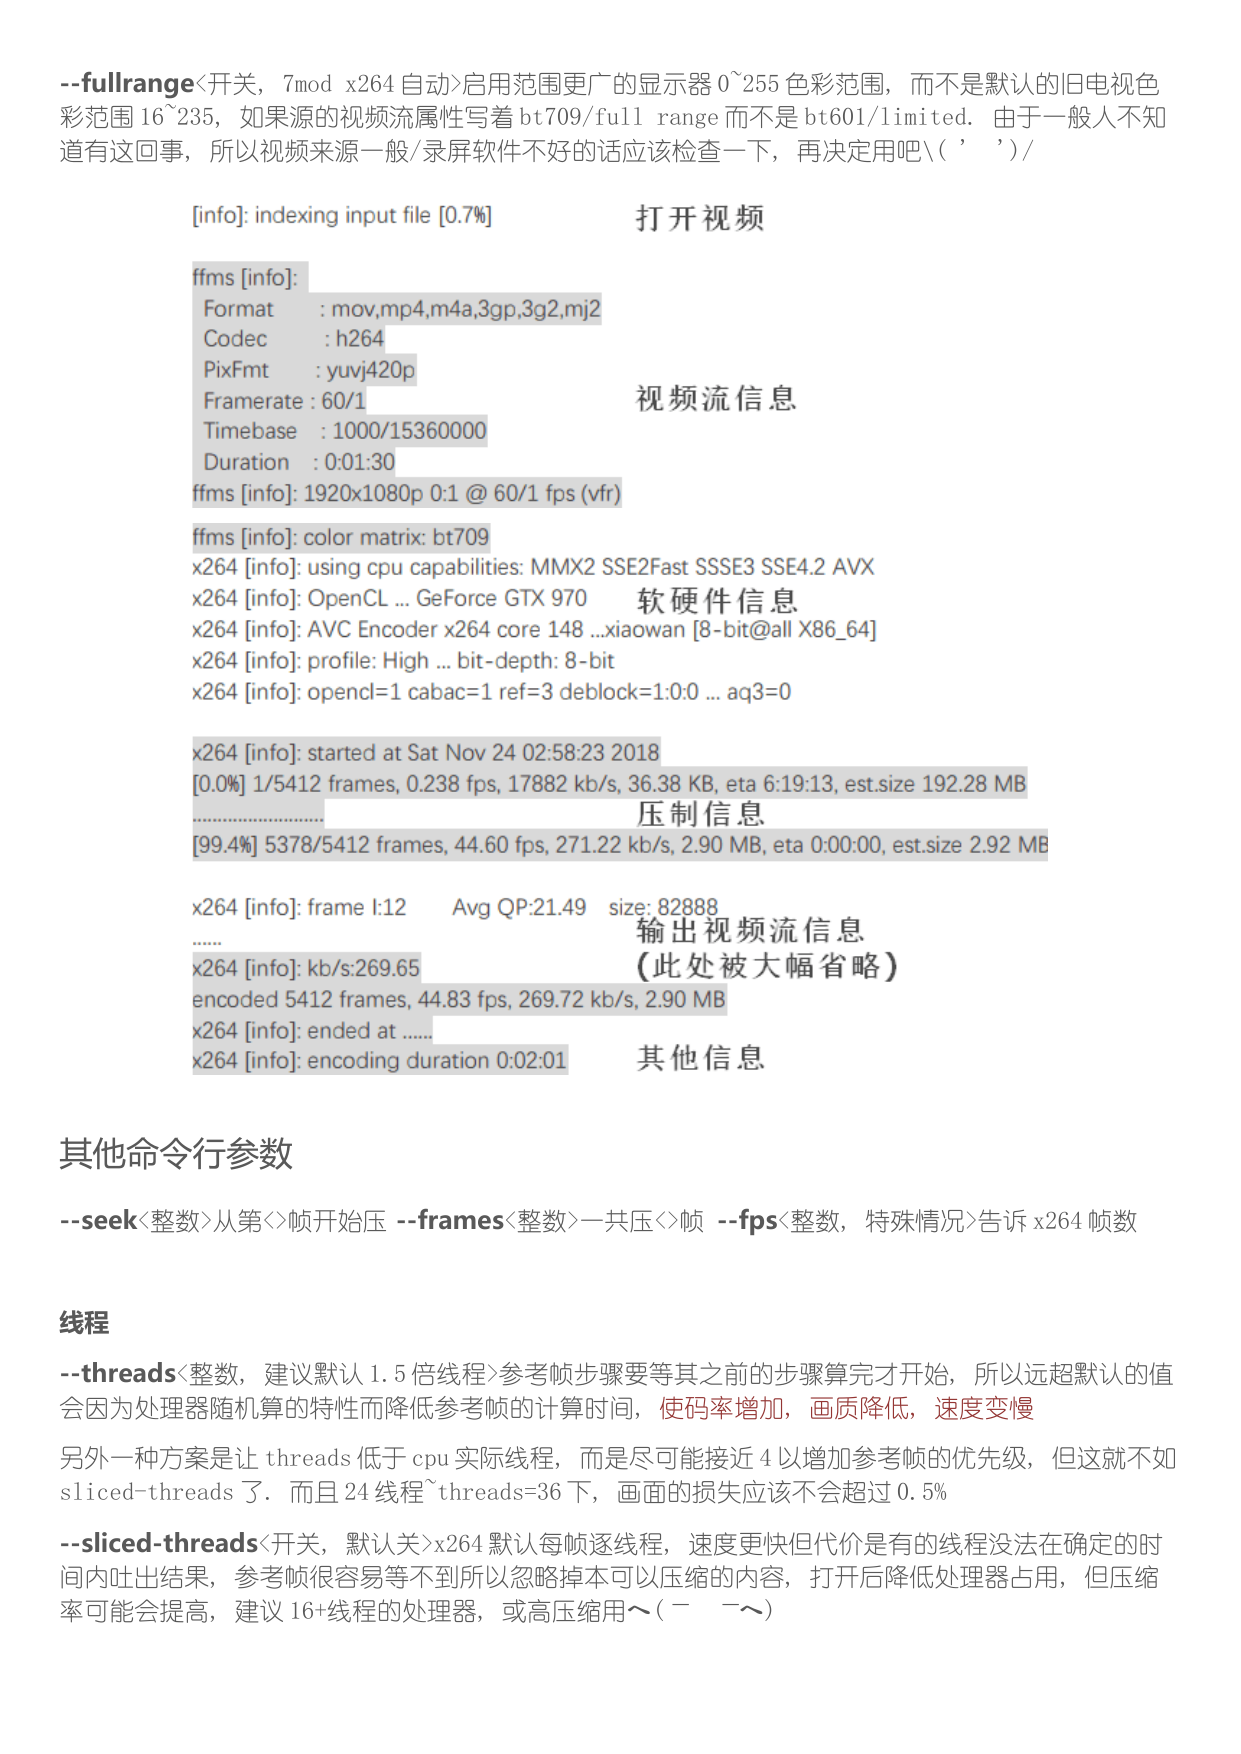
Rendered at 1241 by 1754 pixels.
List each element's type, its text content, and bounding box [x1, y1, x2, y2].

subtitle 灰度/色深, x264压制log [59, 471, 1181, 539]
text --colormatrix<字符>播放用矩阵格式/系数: fcc, bt470bg, smpte170m, smpte240m, GBR, YCgCo, bt2020nc, bt2020c, smpte2085, chroma-derived-nc, chroma-derived-c, ICtCp, 不支持图↑的bt2020nc [59, 192, 1181, 260]
text --fullrange<开关, 7mod x264自动>启用范围更广的显示器0~255色彩范围, 而不是默认的旧电视色彩范围16~235, 如果源的视频流属性写着bt709/full range而不是bt601/limited. 由于一般人不知道有这回事, 所以视频来源一般/录屏软件不好的话应该检查一下, 再决定用吧\( 'з')/ [59, 556, 1181, 658]
text --colorprim<字符>播放用基色, 指定给和播放器默认所不同的源, 查看视频信息可知: bt470m, bt470bg, smpte170m, smpte240m, film, bt2020, smpte428, smpte431, smpte432. 如图→为bt.2020 [59, 65, 1181, 167]
picture [192, 1014, 1048, 1566]
picture [192, 690, 1048, 999]
text --transfer<字符>传输特质: bt470m, bt470bg, smpte170m, smpte240m, linear, log100, log316, iec61966-2-4, bt1361e, iec61966-2-1, bt2020-10, bt2020-12, smpte2084, smpte428, arib-std-b67, 上图PQ即st.2084的标准, 所以参数值为smpte2084 [59, 285, 1181, 387]
